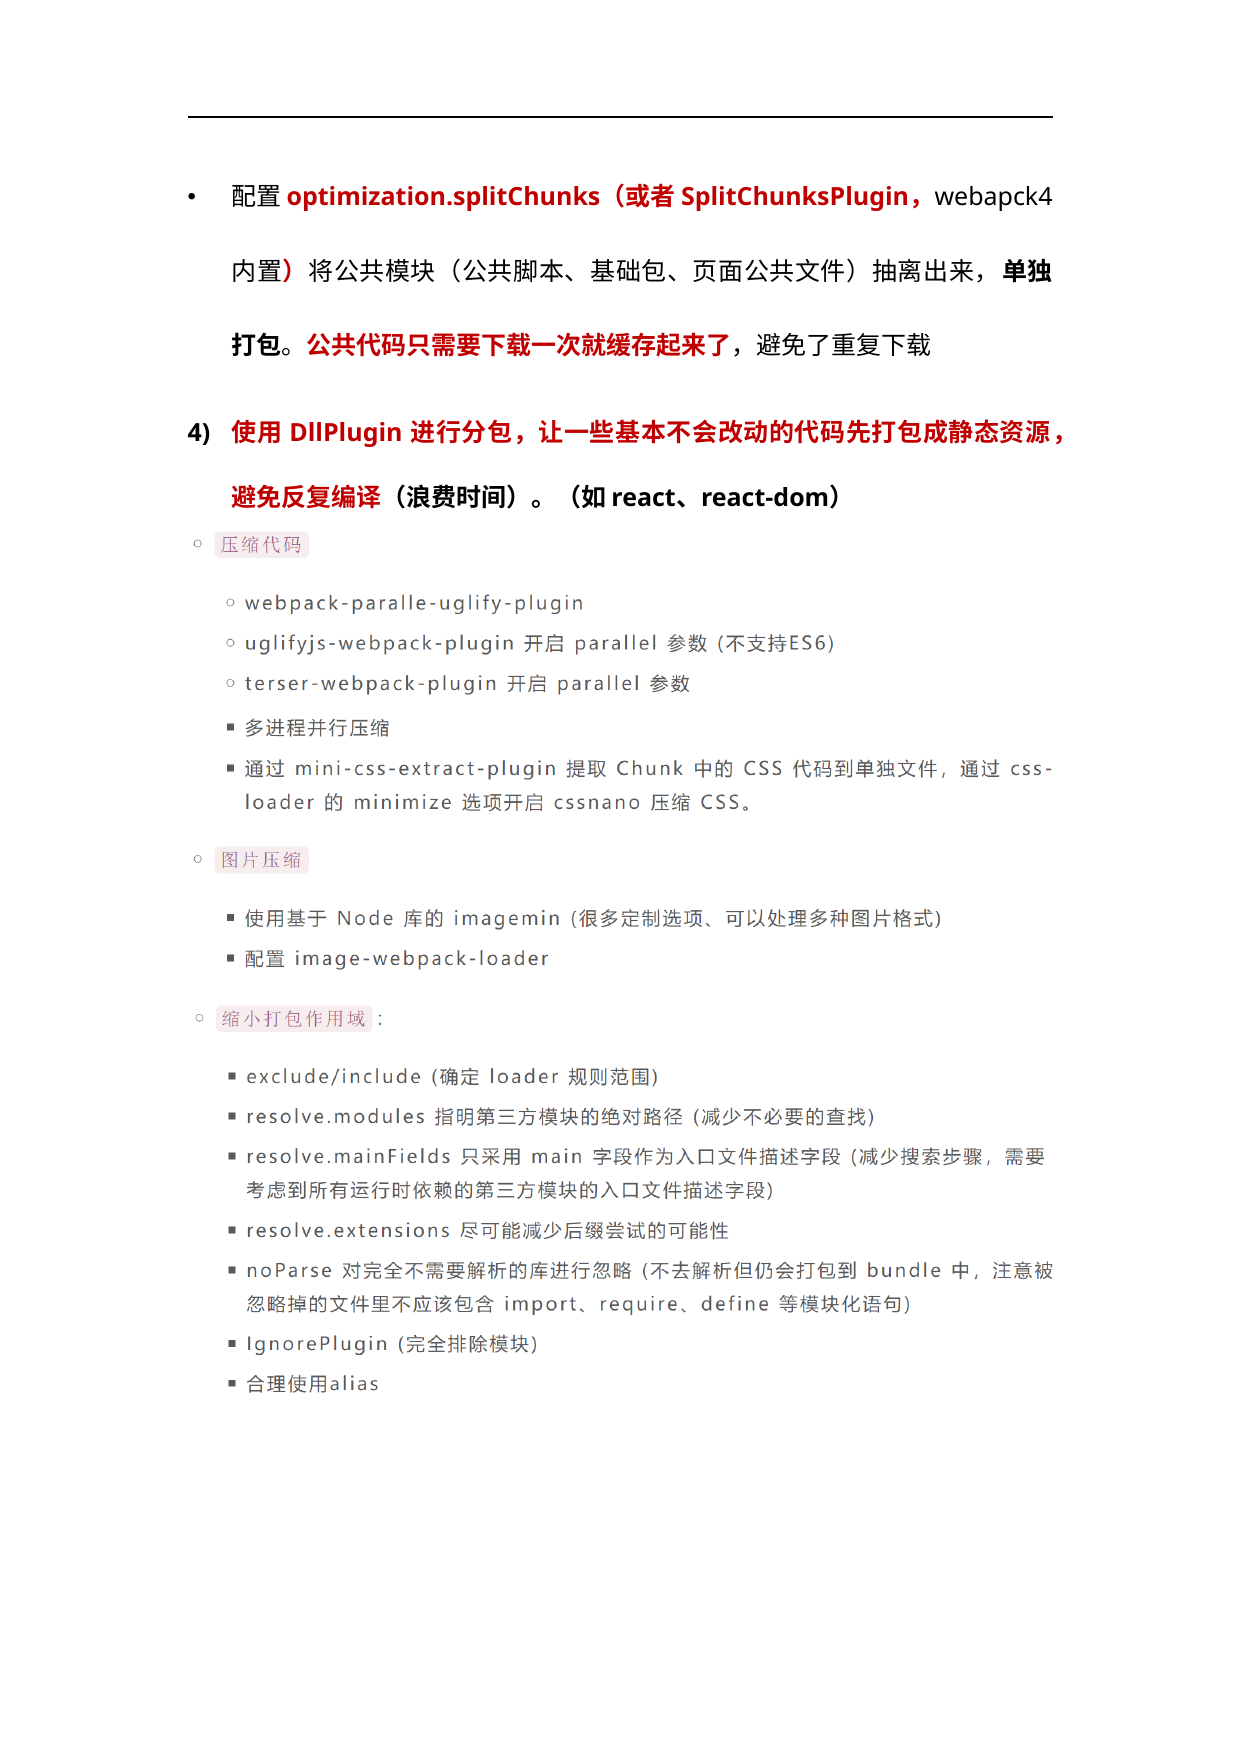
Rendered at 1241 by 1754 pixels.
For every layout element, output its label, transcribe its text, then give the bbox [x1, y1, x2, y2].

subtitle 使用 DllPlugin 进行分包，让一些基本不会改动的代码先打包成静态资源，避免反复编译（浪费时间）。（如react、react-dom） [187, 398, 1053, 528]
picture [187, 528, 1053, 974]
list 配置optimization.splitChunks（或者SplitChunksPlugin，webapck4内置）将公共模块（公共脚本、基础包、页面公共文件）抽离出来，单独打包。公共代码只需要下载一次就缓存起来了，避免了重复下载 [187, 162, 1053, 376]
picture [187, 988, 1053, 1402]
